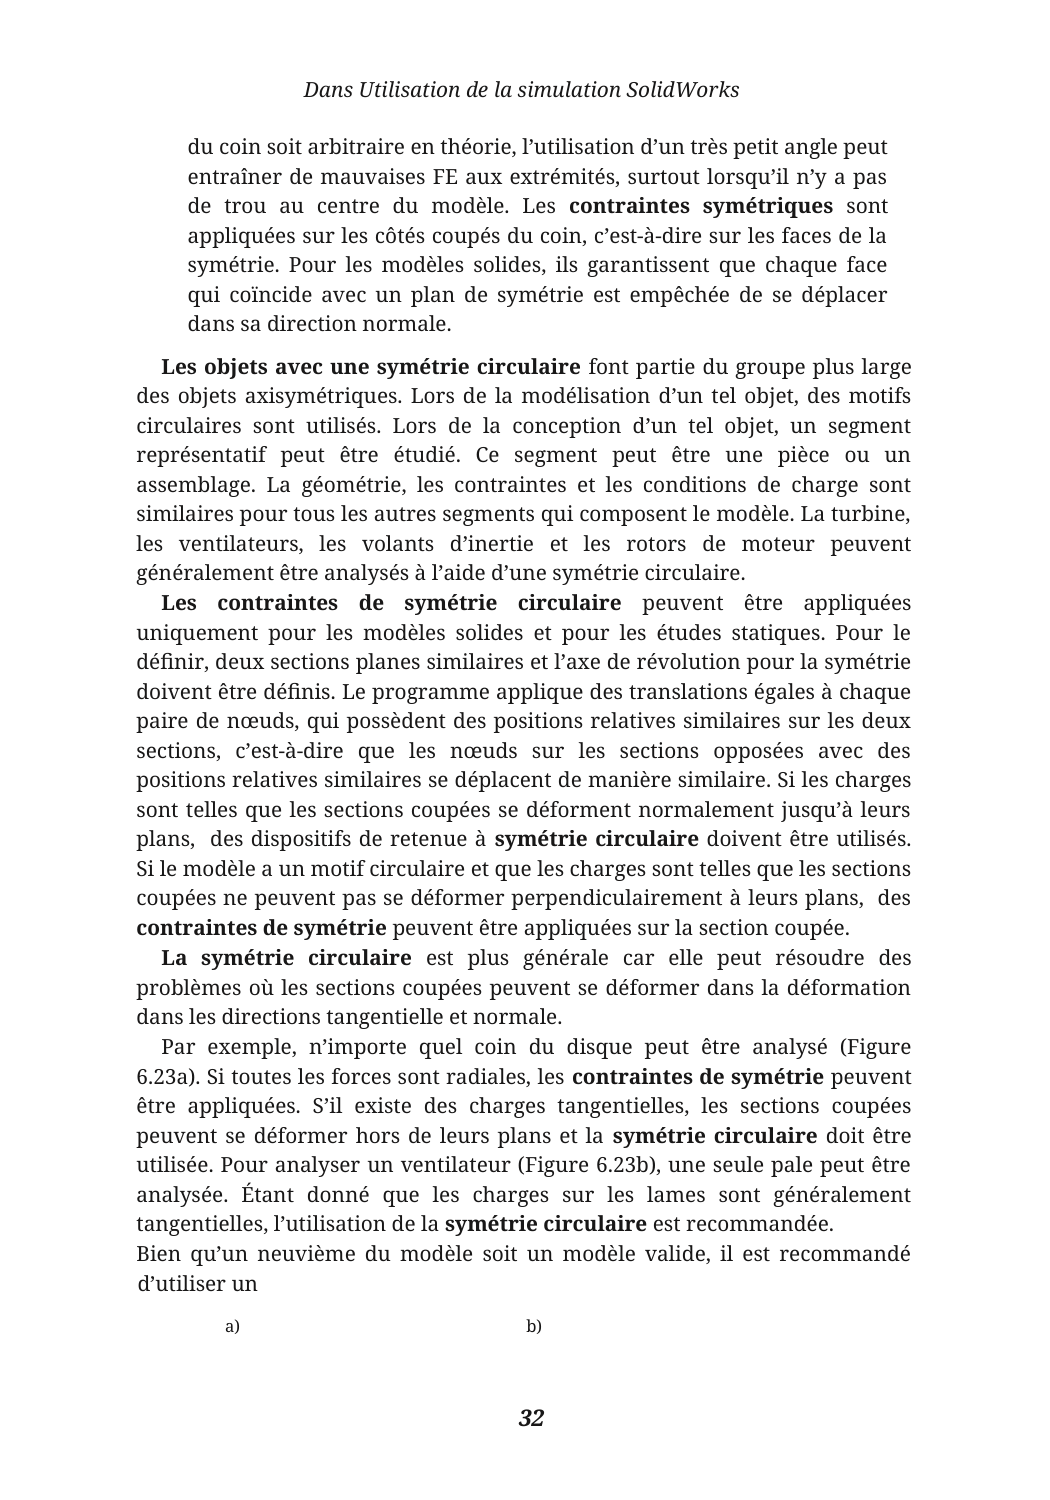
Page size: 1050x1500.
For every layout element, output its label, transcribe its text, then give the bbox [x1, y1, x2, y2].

text Les contraintes de symétrie circulaire peuvent être appliquées uniquement pour les modèles solides et pour les études statiques. Pour le définir, deux sections planes similaires et l’axe de révolution pour la symétrie doivent être définis. Le programme applique des translations égales à chaque paire de nœuds, qui possèdent des positions relatives similaires sur les deux sections, c’est-à-dire que les nœuds sur les sections opposées avec des positions relatives similaires se déplacent de manière similaire. Si les charges sont telles que les sections coupées se déforment normalement jusqu’à leurs plans, des dispositifs de retenue à symétrie circulaire doivent être utilisés. Si le modèle a un motif circulaire et que les charges sont telles que les sections coupées ne peuvent pas se déformer perpendiculairement à leurs plans, des contraintes de symétrie peuvent être appliquées sur la section coupée. [136, 588, 912, 941]
text Les objets avec une symétrie circulaire font partie du groupe plus large des objets axisymétriques. Lors de la modélisation d’un tel objet, des motifs circulaires sont utilisés. Lors de la conception d’un tel objet, un segment représentatif peut être étudié. Ce segment peut être une pièce ou un assemblage. La géométrie, les contraintes et les conditions de charge sont similaires pour tous les autres segments qui composent le modèle. La turbine, les ventilateurs, les volants d’inertie et les rotors de moteur peuvent généralement être analysés à l’aide d’une symétrie circulaire. [136, 352, 912, 587]
text La symétrie circulaire est plus générale car elle peut résoudre des problèmes où les sections coupées peuvent se déformer dans la déformation dans les directions tangentielle et normale. [136, 943, 912, 1031]
text a) b) [137, 1315, 913, 1338]
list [162, 132, 888, 338]
text Bien qu’un neuvième du modèle soit un modèle valide, il est recommandé d’utiliser un [136, 1239, 912, 1297]
text Par exemple, n’importe quel coin du disque peut être analysé (Figure 6.23a). Si toutes les forces sont radiales, les contraintes de symétrie peuvent être appliquées. S’il existe des charges tangentielles, les sections coupées peuvent se déformer hors de leurs plans et la symétrie circulaire doit être utilisée. Pour analyser un ventilateur (Figure 6.23b), une seule pale peut être analysée. Étant donné que les charges sur les lames sont généralement tangentielles, l’utilisation de la symétrie circulaire est recommandée. [136, 1032, 912, 1238]
